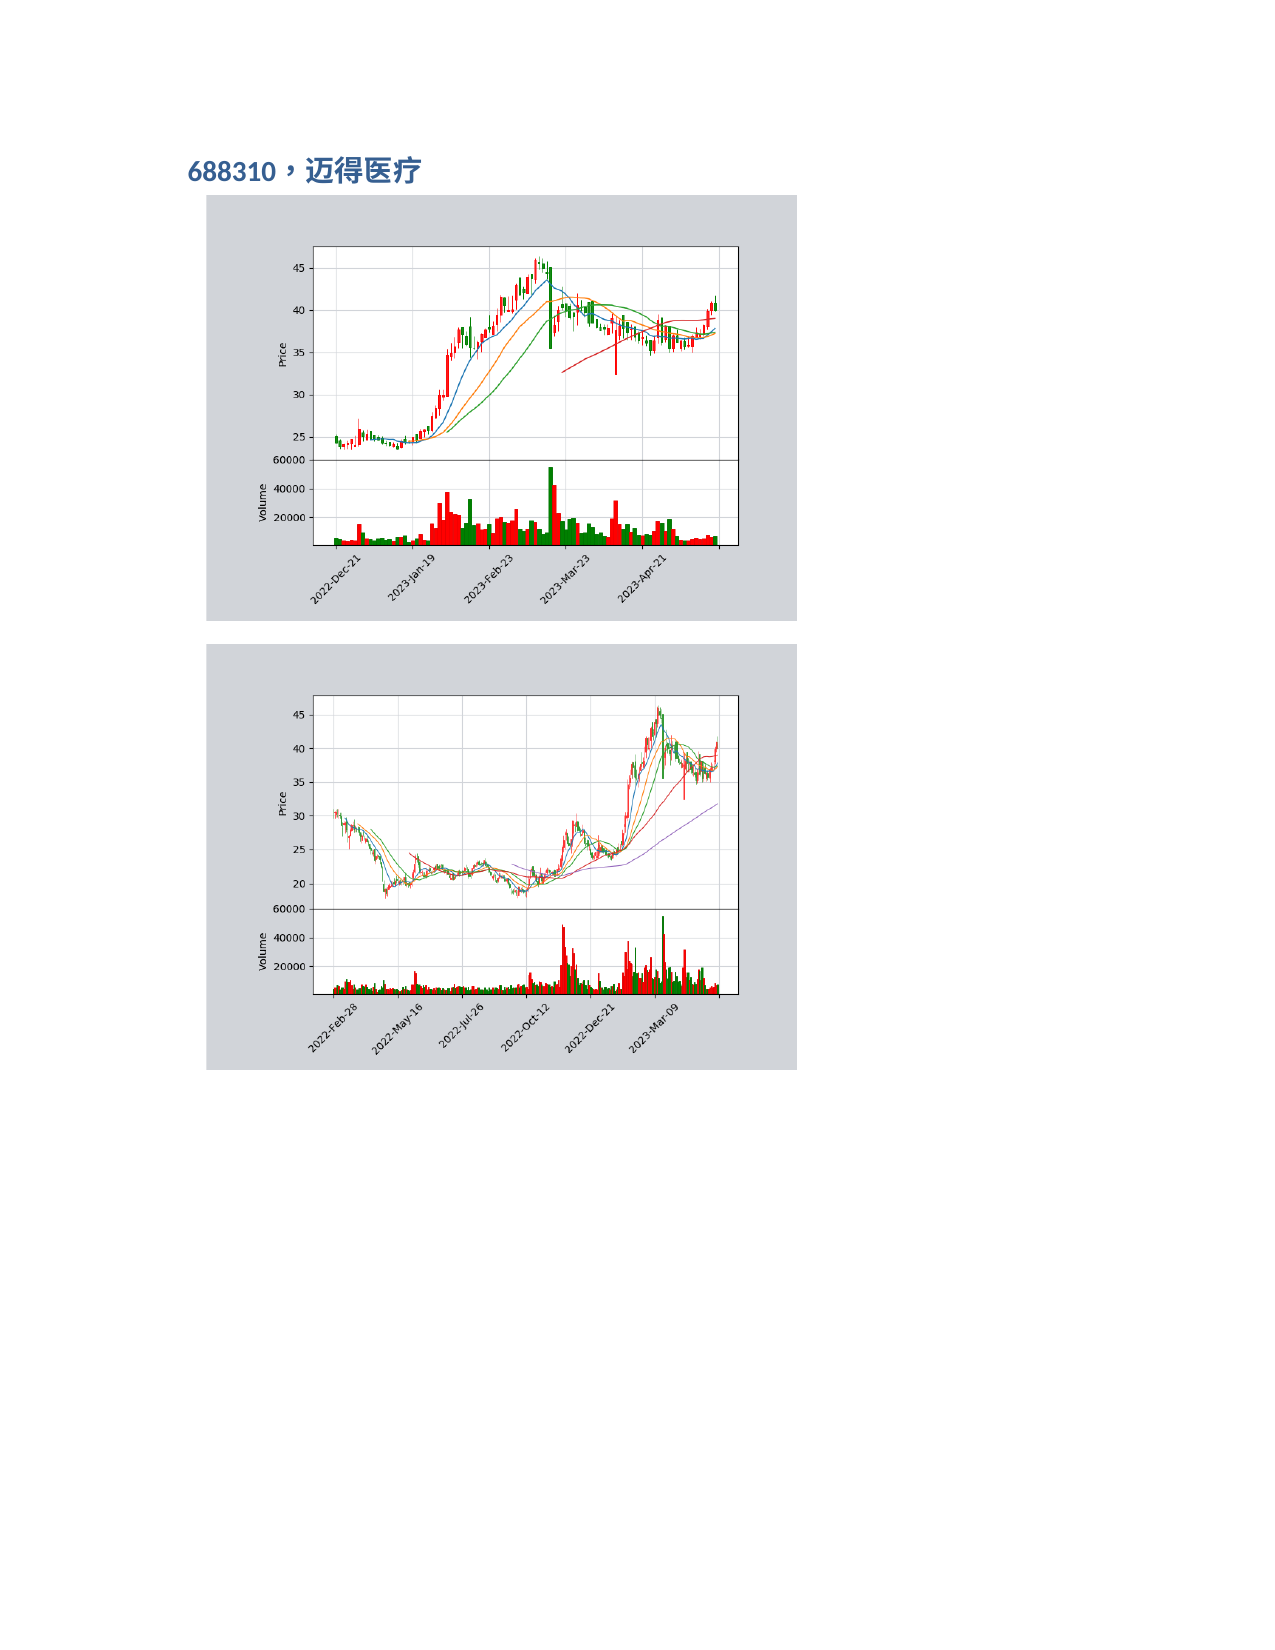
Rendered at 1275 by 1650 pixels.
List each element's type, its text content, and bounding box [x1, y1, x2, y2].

picture [206, 195, 797, 621]
subtitle 688310，迈得医疗 [187, 150, 1087, 190]
picture [206, 644, 797, 1070]
